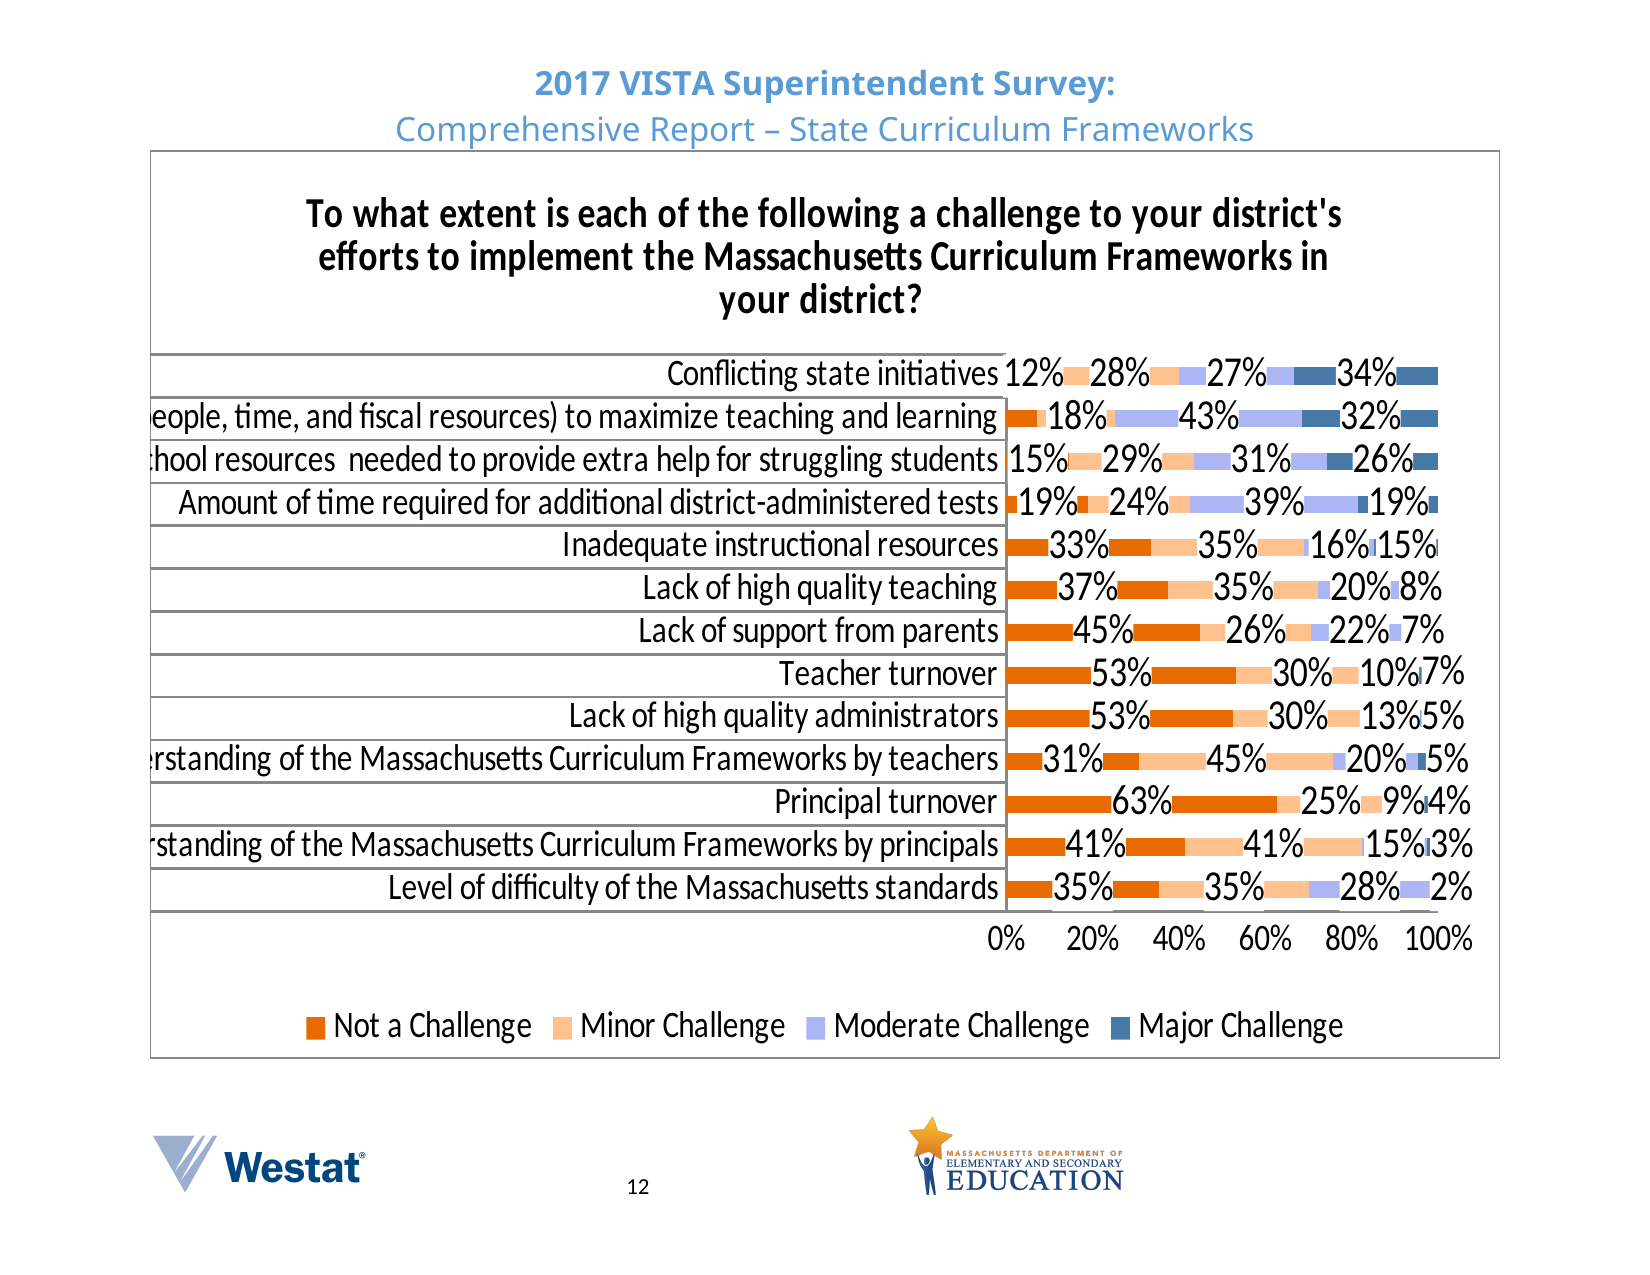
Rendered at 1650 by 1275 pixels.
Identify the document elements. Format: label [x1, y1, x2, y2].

picture [150, 1131, 368, 1195]
picture [907, 1110, 1125, 1195]
